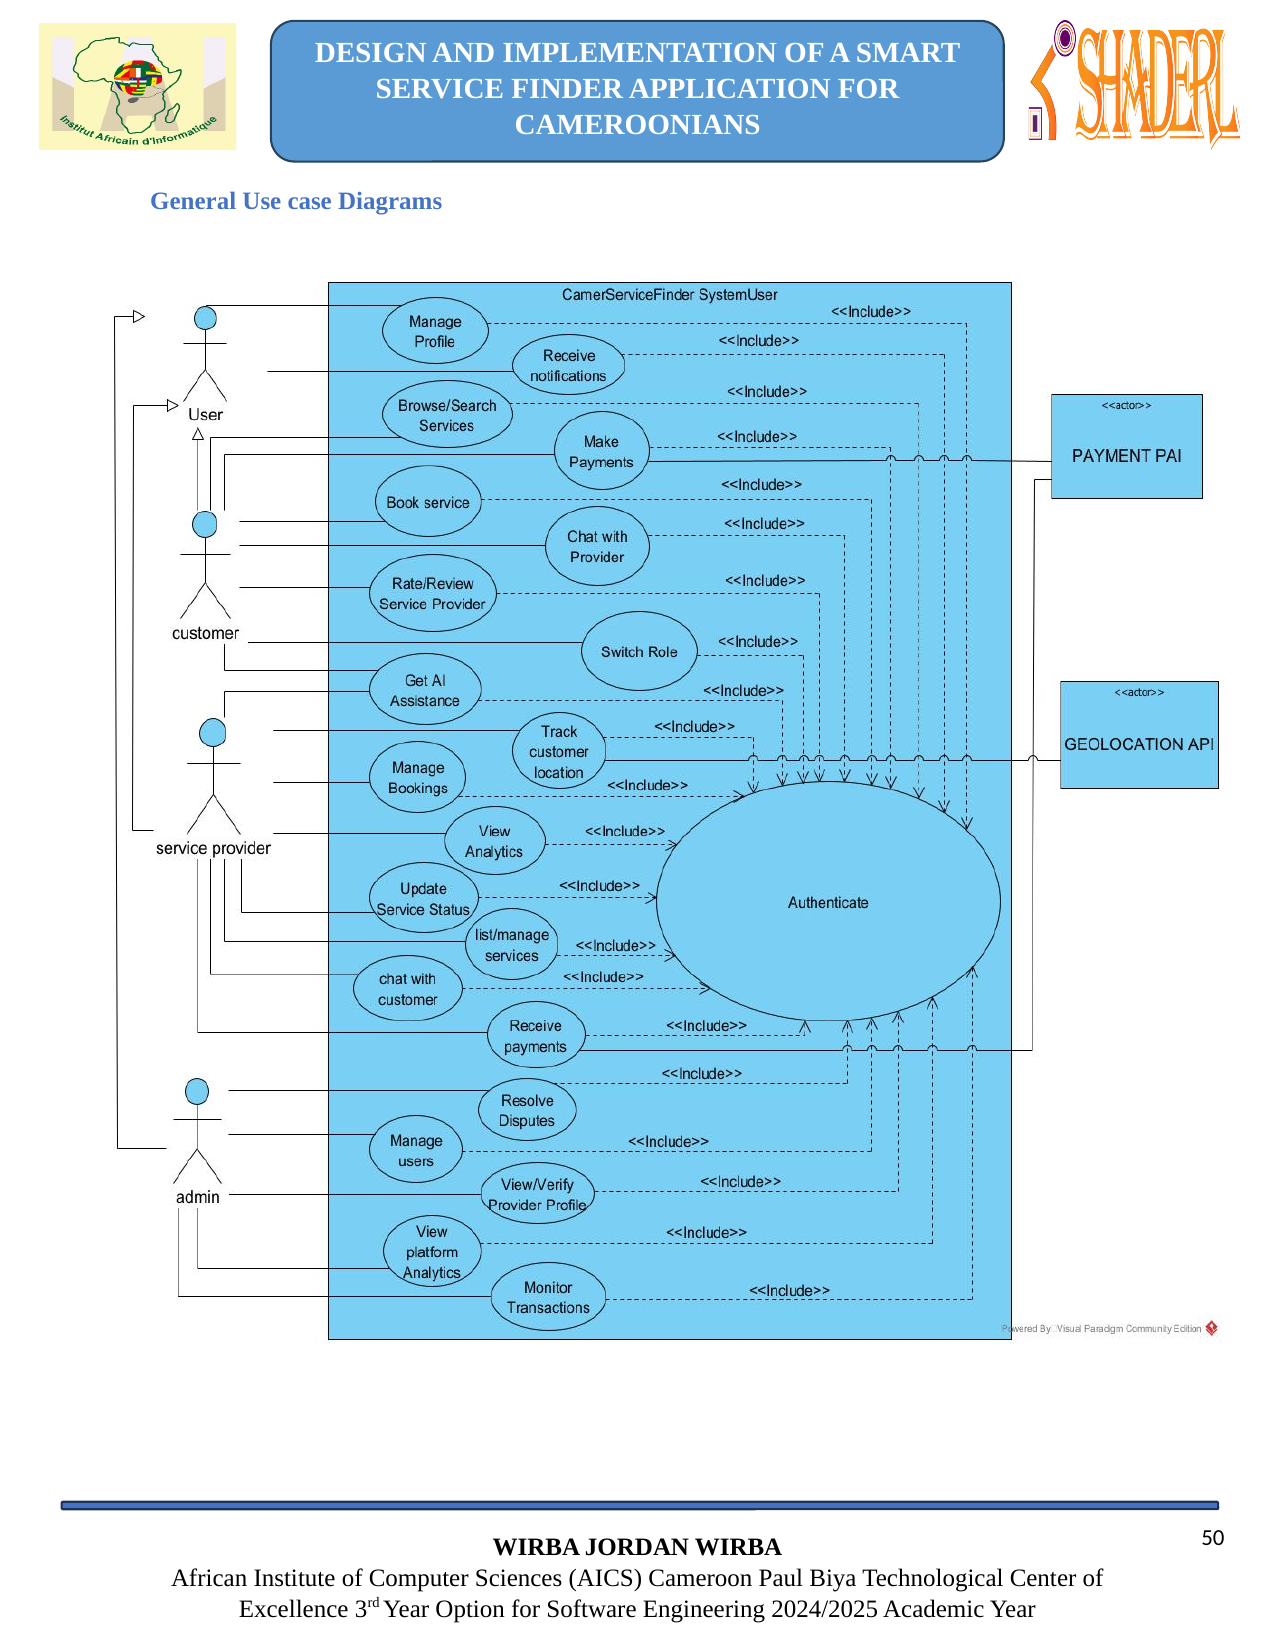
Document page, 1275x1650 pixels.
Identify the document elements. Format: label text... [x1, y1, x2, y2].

subtitle General Use case Diagrams [150, 186, 1162, 215]
picture [1028, 20, 1241, 150]
picture [112, 281, 1222, 1344]
picture [38, 23, 237, 150]
